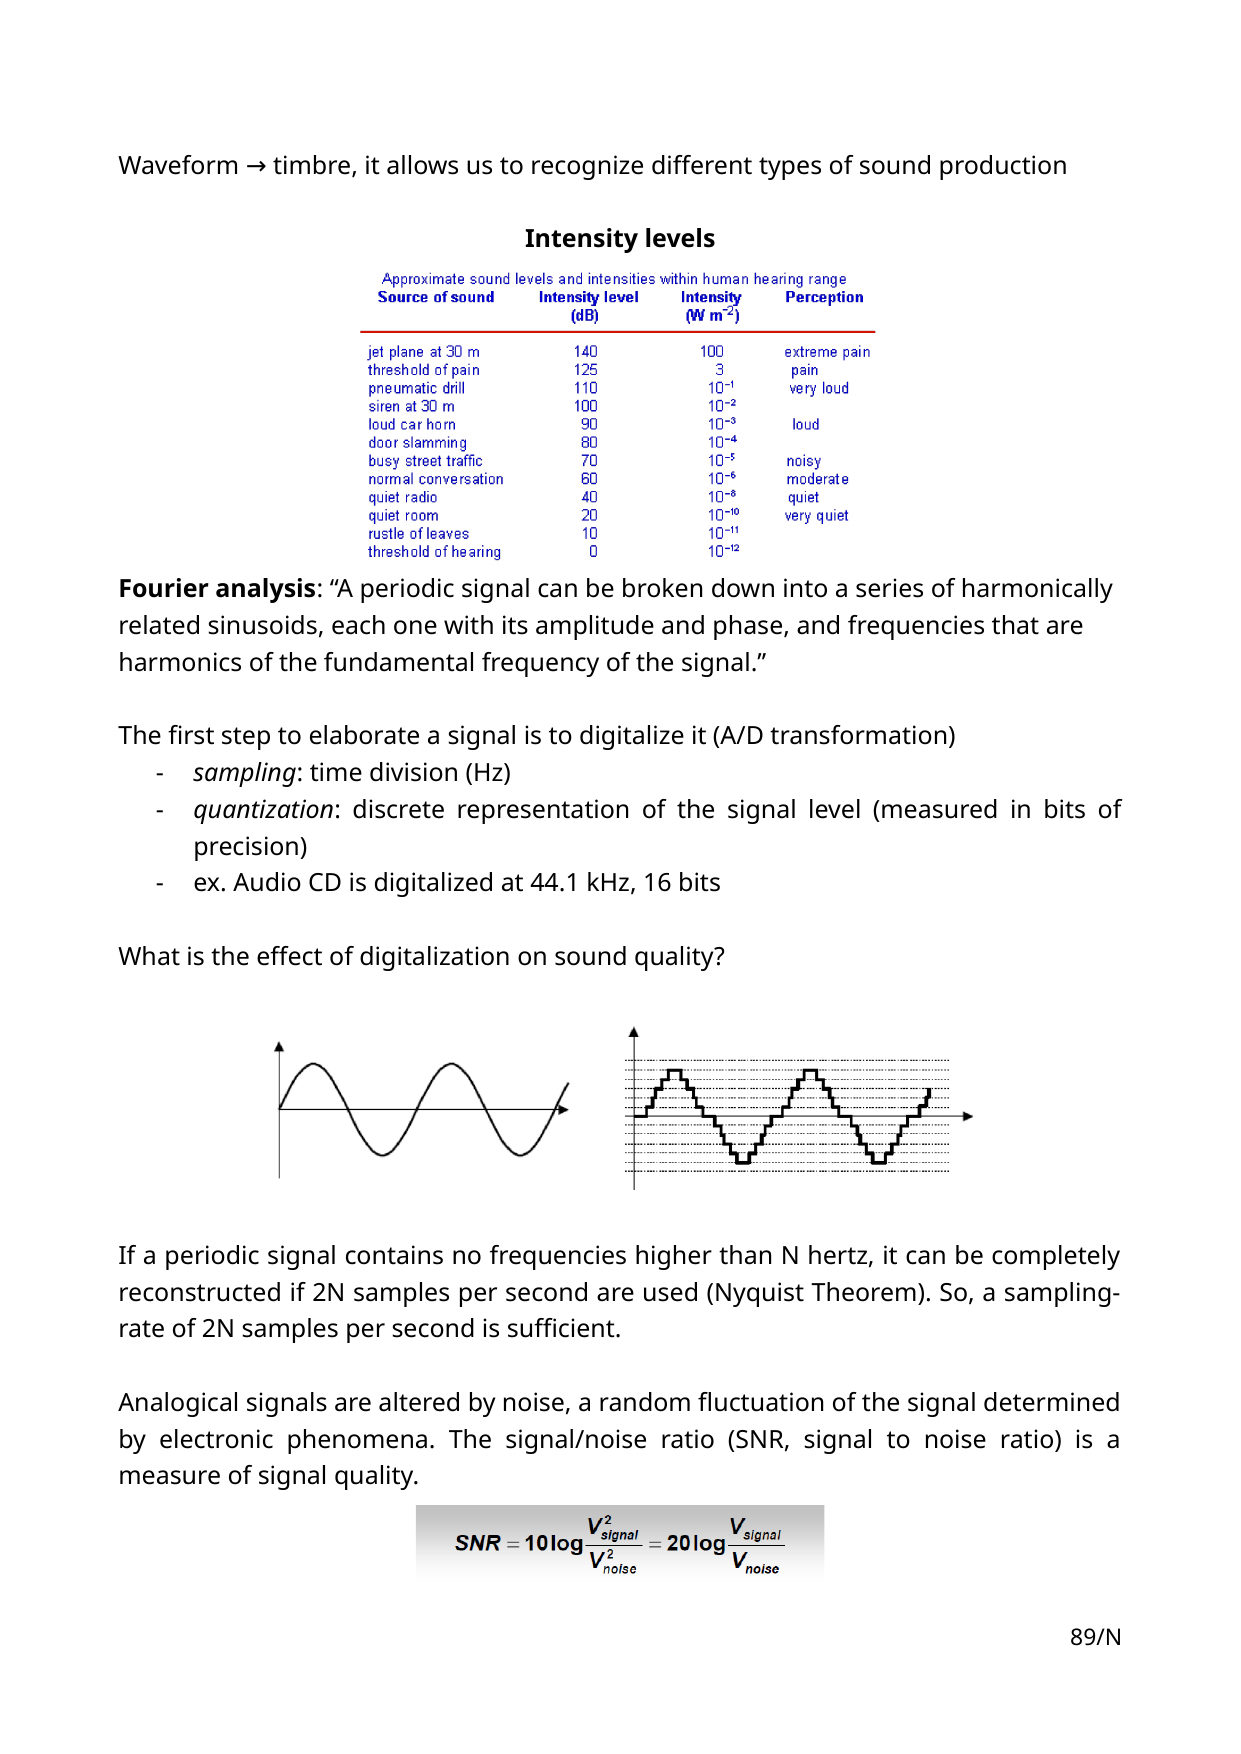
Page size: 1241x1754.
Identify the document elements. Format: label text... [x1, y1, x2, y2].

list quantization: discrete representation of the signal level (measured in bits of precision) [156, 791, 1122, 862]
picture [358, 268, 883, 569]
list ex. Audio CD is digitalized at 44.1 kHz, 16 bits [156, 865, 1122, 899]
text Intensity levels [118, 221, 1122, 255]
text If a periodic signal contains no frequencies higher than N hertz, it can be completely reconstructed if 2N samples per second are used (Nyquist Theorem). So, a sampling-rate of 2N samples per second is sufficient. [118, 1237, 1122, 1345]
text The first step to elaborate a signal is to digitalize it (A/D transformation) [118, 718, 1122, 752]
text Waveform → timbre, it allows us to recognize different types of sound production [118, 148, 1122, 182]
picture [415, 1505, 825, 1581]
text Fourier analysis: “A periodic signal can be broken down into a series of harmonically related sinusoids, each one with its amplitude and phase, and frequencies that are harmonics of the fundamental frequency of the signal.’’ [118, 571, 1122, 678]
text Analogical signals are altered by noise, a random fluctuation of the signal determined by electronic phenomena. The signal/noise ratio (SNR, signal to noise ratio) is a measure of signal quality. [118, 1384, 1122, 1492]
list sampling: time division (Hz) [156, 755, 1122, 789]
picture [256, 1012, 984, 1199]
text What is the effect of digitalization on sound quality? [118, 938, 1122, 973]
